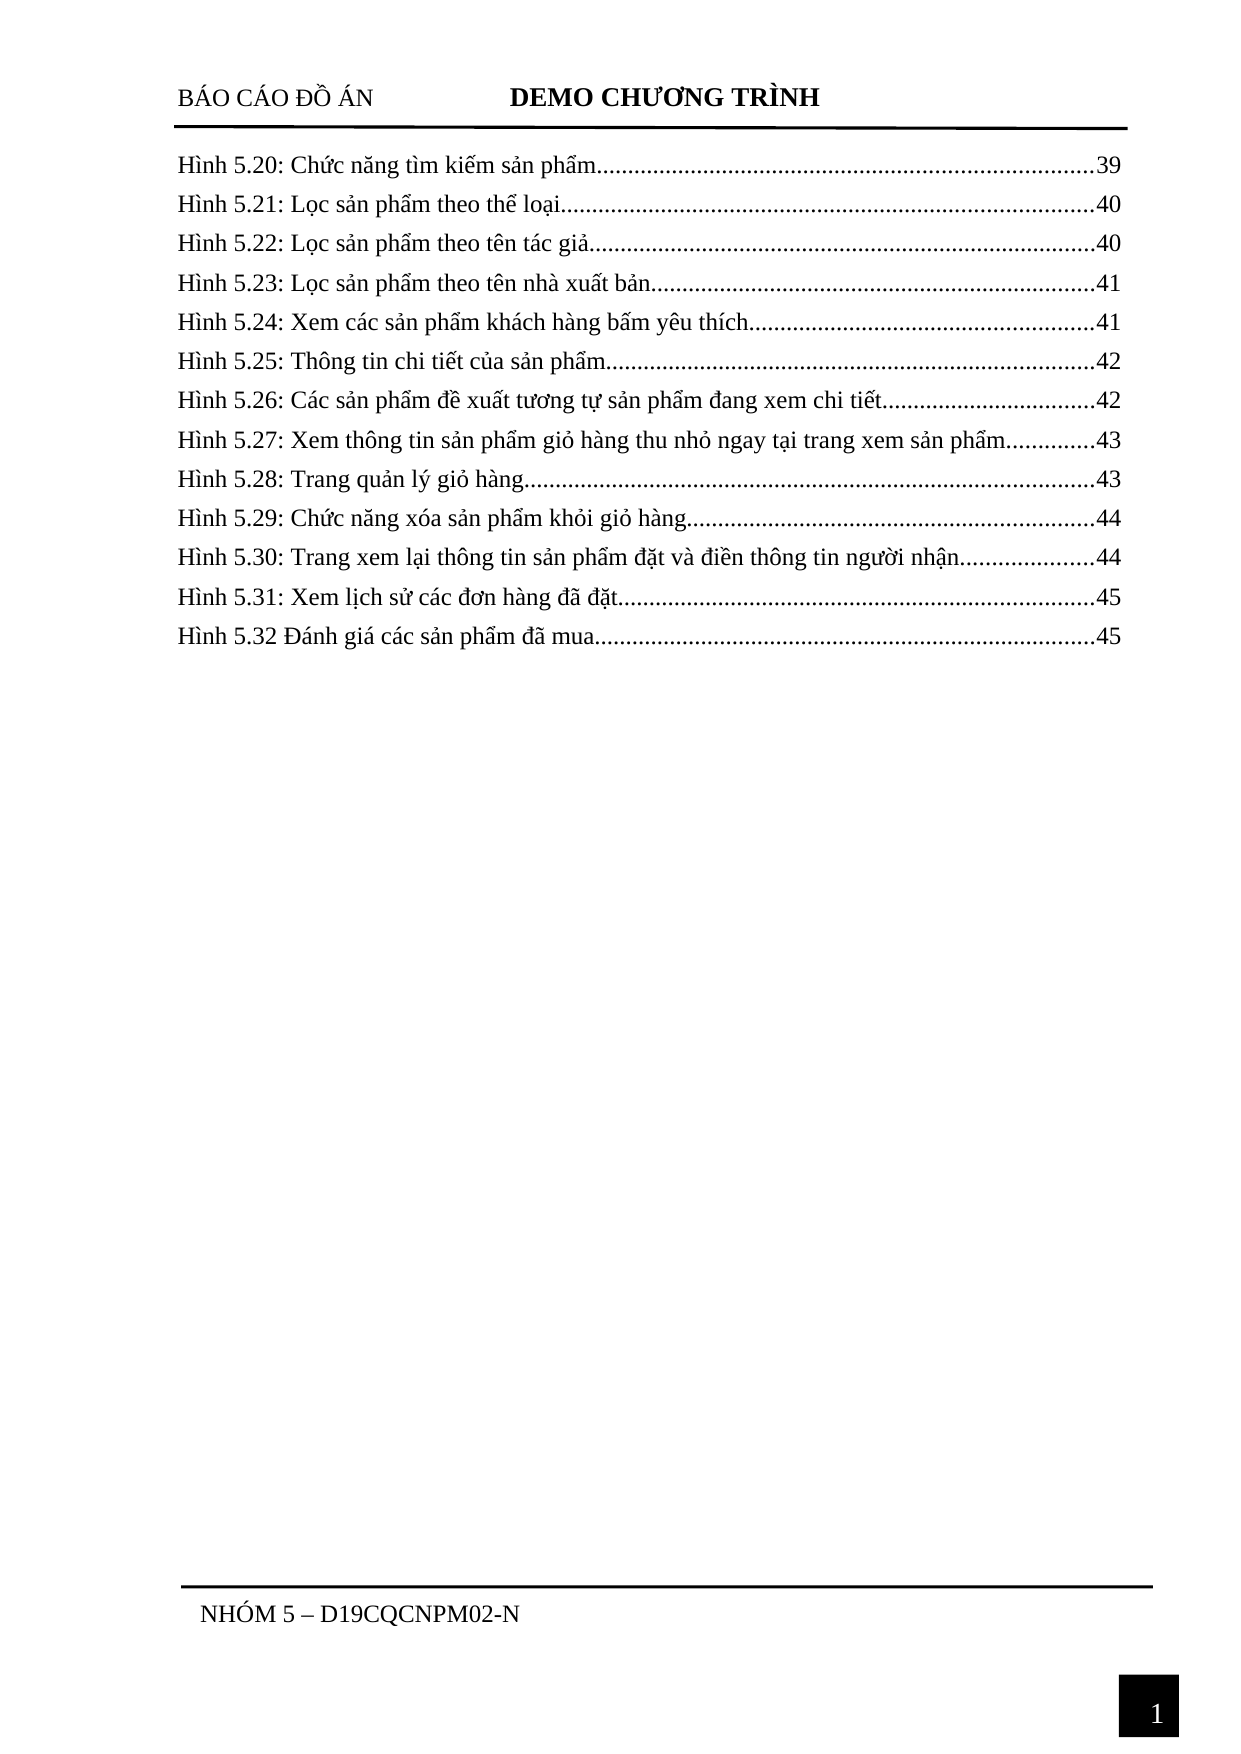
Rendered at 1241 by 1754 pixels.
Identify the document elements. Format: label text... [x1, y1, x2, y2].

text Hình 5.30: Trang xem lại thông tin sản phẩm đặt và điền thông tin người nhận 44 [177, 542, 1122, 571]
text Hình 5.26: Các sản phẩm đề xuất tương tự sản phẩm đang xem chi tiết 42 [177, 385, 1122, 414]
text Hình 5.32 Đánh giá các sản phẩm đã mua 45 [177, 621, 1122, 650]
text Hình 5.29: Chức năng xóa sản phẩm khỏi giỏ hàng 44 [177, 503, 1122, 532]
text Hình 5.25: Thông tin chi tiết của sản phẩm 42 [177, 346, 1122, 375]
text Hình 5.22: Lọc sản phẩm theo tên tác giả 40 [177, 228, 1122, 257]
text Hình 5.20: Chức năng tìm kiếm sản phẩm 39 [177, 150, 1122, 178]
text Hình 5.27: Xem thông tin sản phẩm giỏ hàng thu nhỏ ngay tại trang xem sản phẩm 43 [177, 425, 1122, 453]
text Hình 5.31: Xem lịch sử các đơn hàng đã đặt 45 [177, 582, 1122, 611]
text Hình 5.23: Lọc sản phẩm theo tên nhà xuất bản 41 [177, 268, 1122, 296]
text Hình 5.24: Xem các sản phẩm khách hàng bấm yêu thích 41 [177, 307, 1122, 336]
text Hình 5.28: Trang quản lý giỏ hàng 43 [177, 464, 1122, 493]
text Hình 5.21: Lọc sản phẩm theo thể loại 40 [177, 189, 1122, 218]
